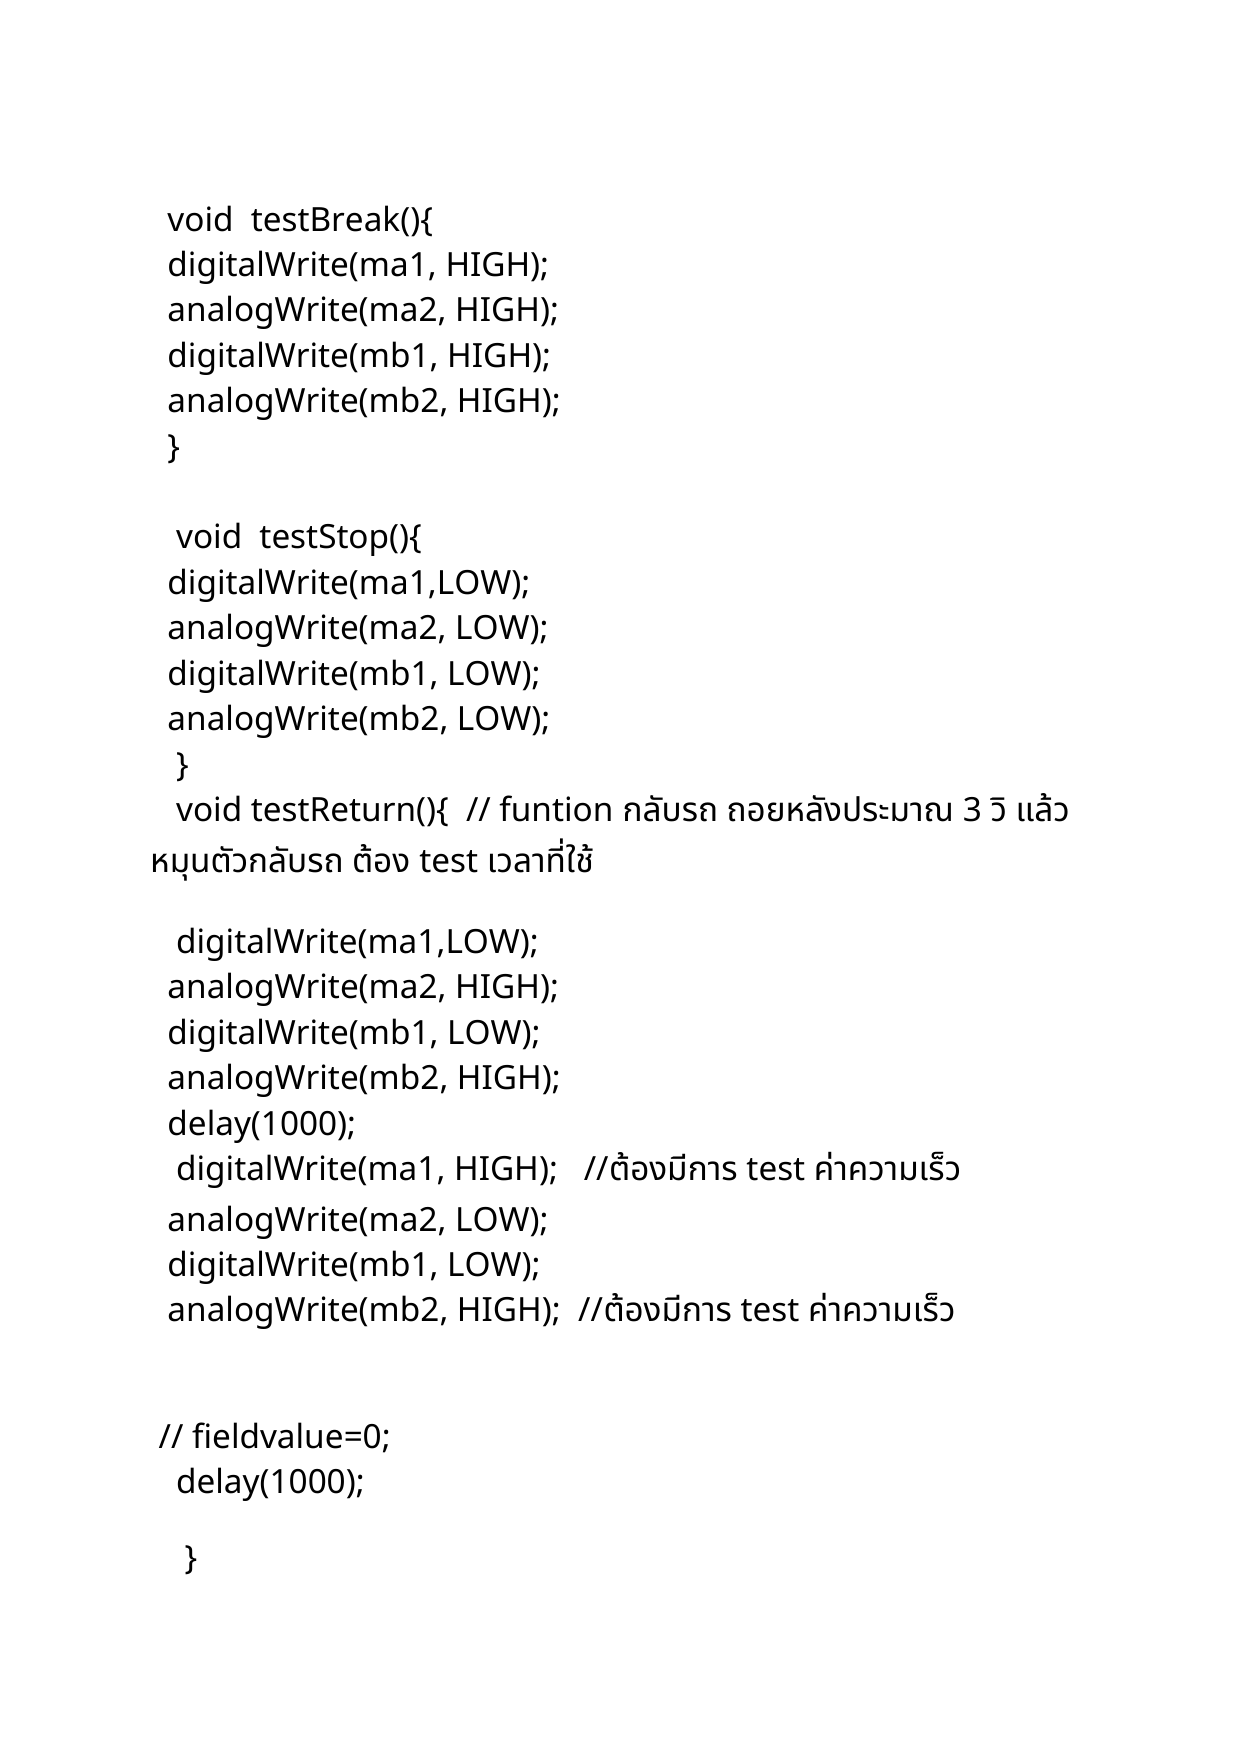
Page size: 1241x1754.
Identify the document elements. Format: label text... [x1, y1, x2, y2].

text } [150, 1534, 1090, 1579]
text digitalWrite(ma1,LOW); [150, 918, 1090, 963]
text delay(1000); [150, 1099, 1090, 1145]
text digitalWrite(mb1, HIGH); [150, 332, 1090, 377]
text analogWrite(mb2, HIGH); [150, 1054, 1090, 1099]
text analogWrite(ma2, LOW); [150, 1195, 1090, 1241]
text } [150, 422, 1090, 468]
text digitalWrite(ma1, HIGH); //ต้องมีการ test ค่าความเร็ว [150, 1145, 1090, 1195]
text void testStop(){ [150, 513, 1090, 559]
text analogWrite(ma2, HIGH); [150, 963, 1090, 1008]
text digitalWrite(ma1,LOW); [150, 559, 1090, 604]
text analogWrite(mb2, LOW); [150, 695, 1090, 740]
text // fieldvalue=0; [150, 1413, 1090, 1458]
text analogWrite(mb2, HIGH); //ต้องมีการ test ค่าความเร็ว [150, 1286, 1090, 1337]
text } [150, 740, 1090, 786]
text void testReturn(){ // funtion กลับรถ ถอยหลังประมาณ 3 วิ แล้วหมุนตัวกลับรถ ต้อง test เวลาที่ใช้ [150, 786, 1090, 887]
text digitalWrite(ma1, HIGH); [150, 241, 1090, 286]
text analogWrite(ma2, HIGH); [150, 286, 1090, 332]
text delay(1000); [150, 1458, 1090, 1503]
text void testBreak(){ [150, 195, 1090, 241]
text digitalWrite(mb1, LOW); [150, 649, 1090, 695]
text digitalWrite(mb1, LOW); [150, 1241, 1090, 1286]
text analogWrite(mb2, HIGH); [150, 377, 1090, 422]
text digitalWrite(mb1, LOW); [150, 1008, 1090, 1054]
text analogWrite(ma2, LOW); [150, 604, 1090, 649]
